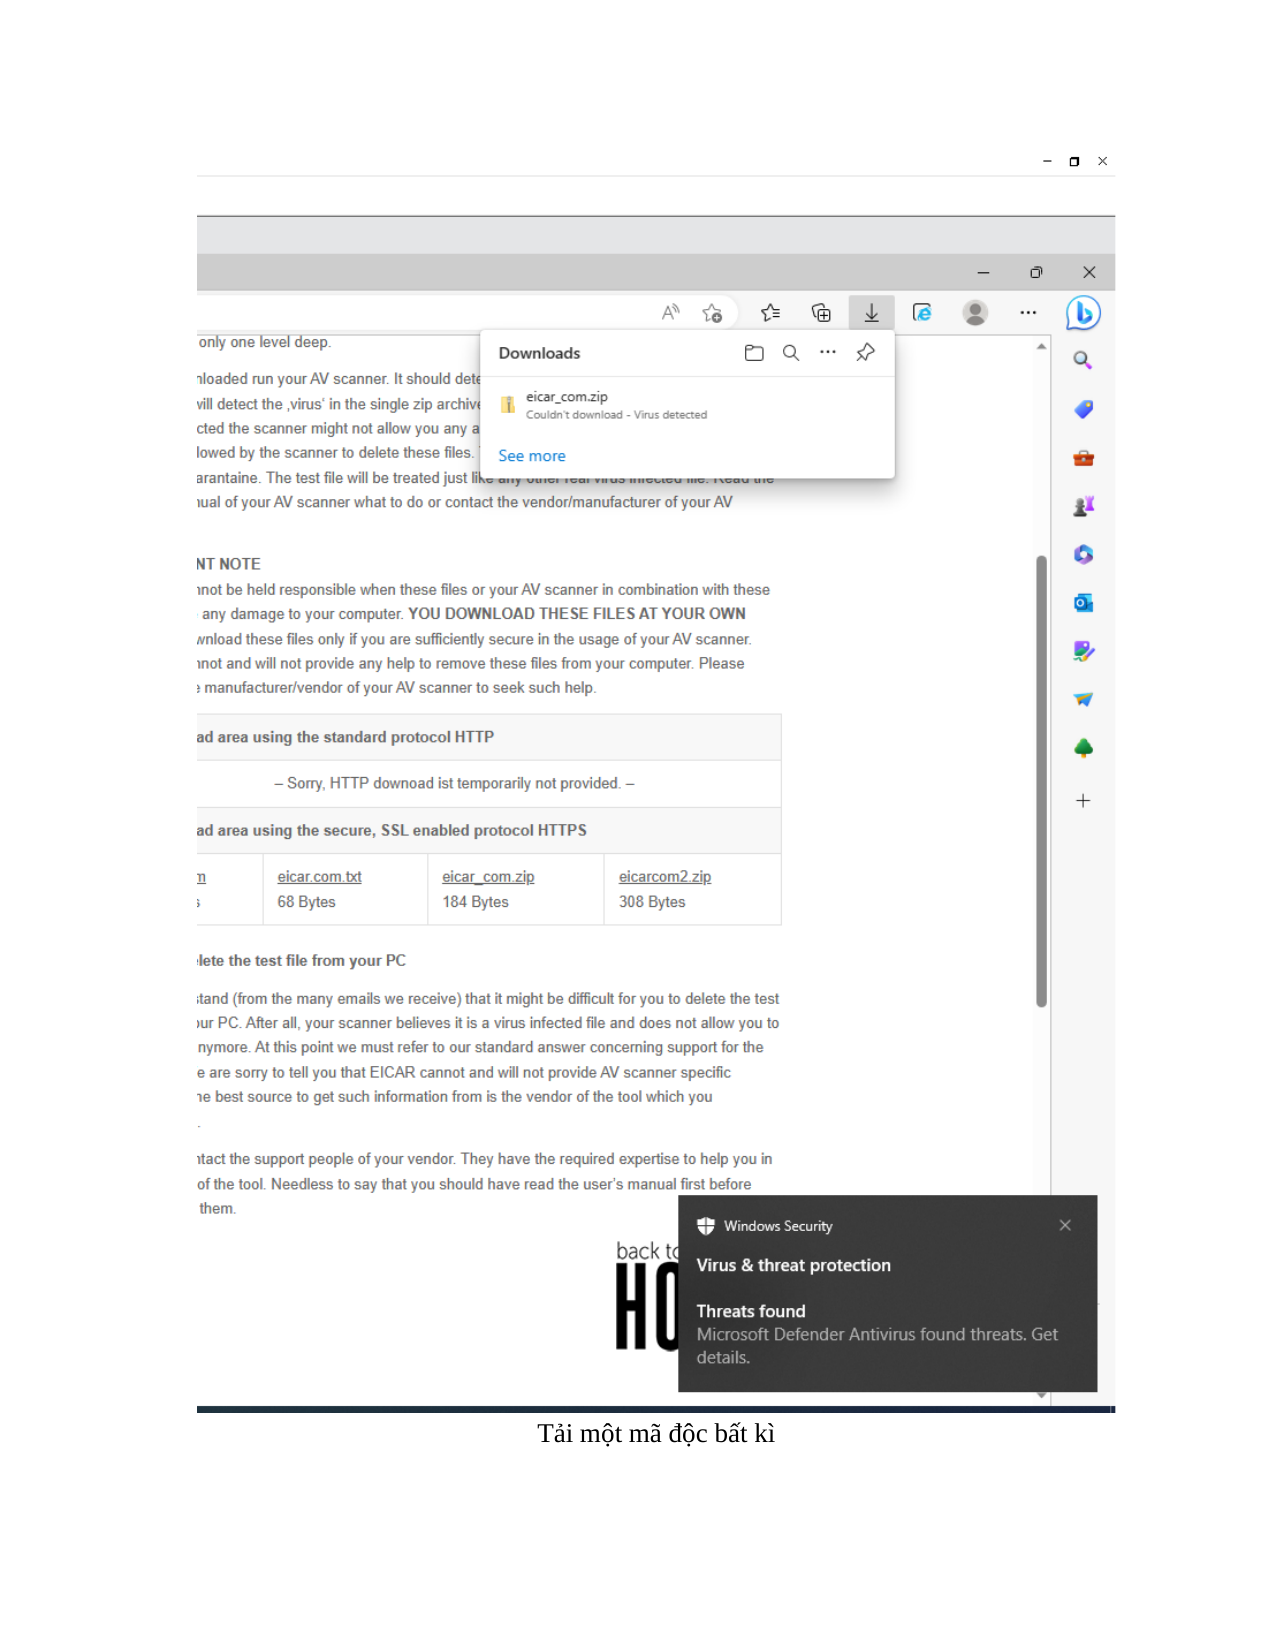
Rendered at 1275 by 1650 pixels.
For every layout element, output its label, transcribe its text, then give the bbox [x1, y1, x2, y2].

list Tải một mã độc bất kì [187, 1417, 1125, 1449]
picture [197, 150, 1116, 1413]
